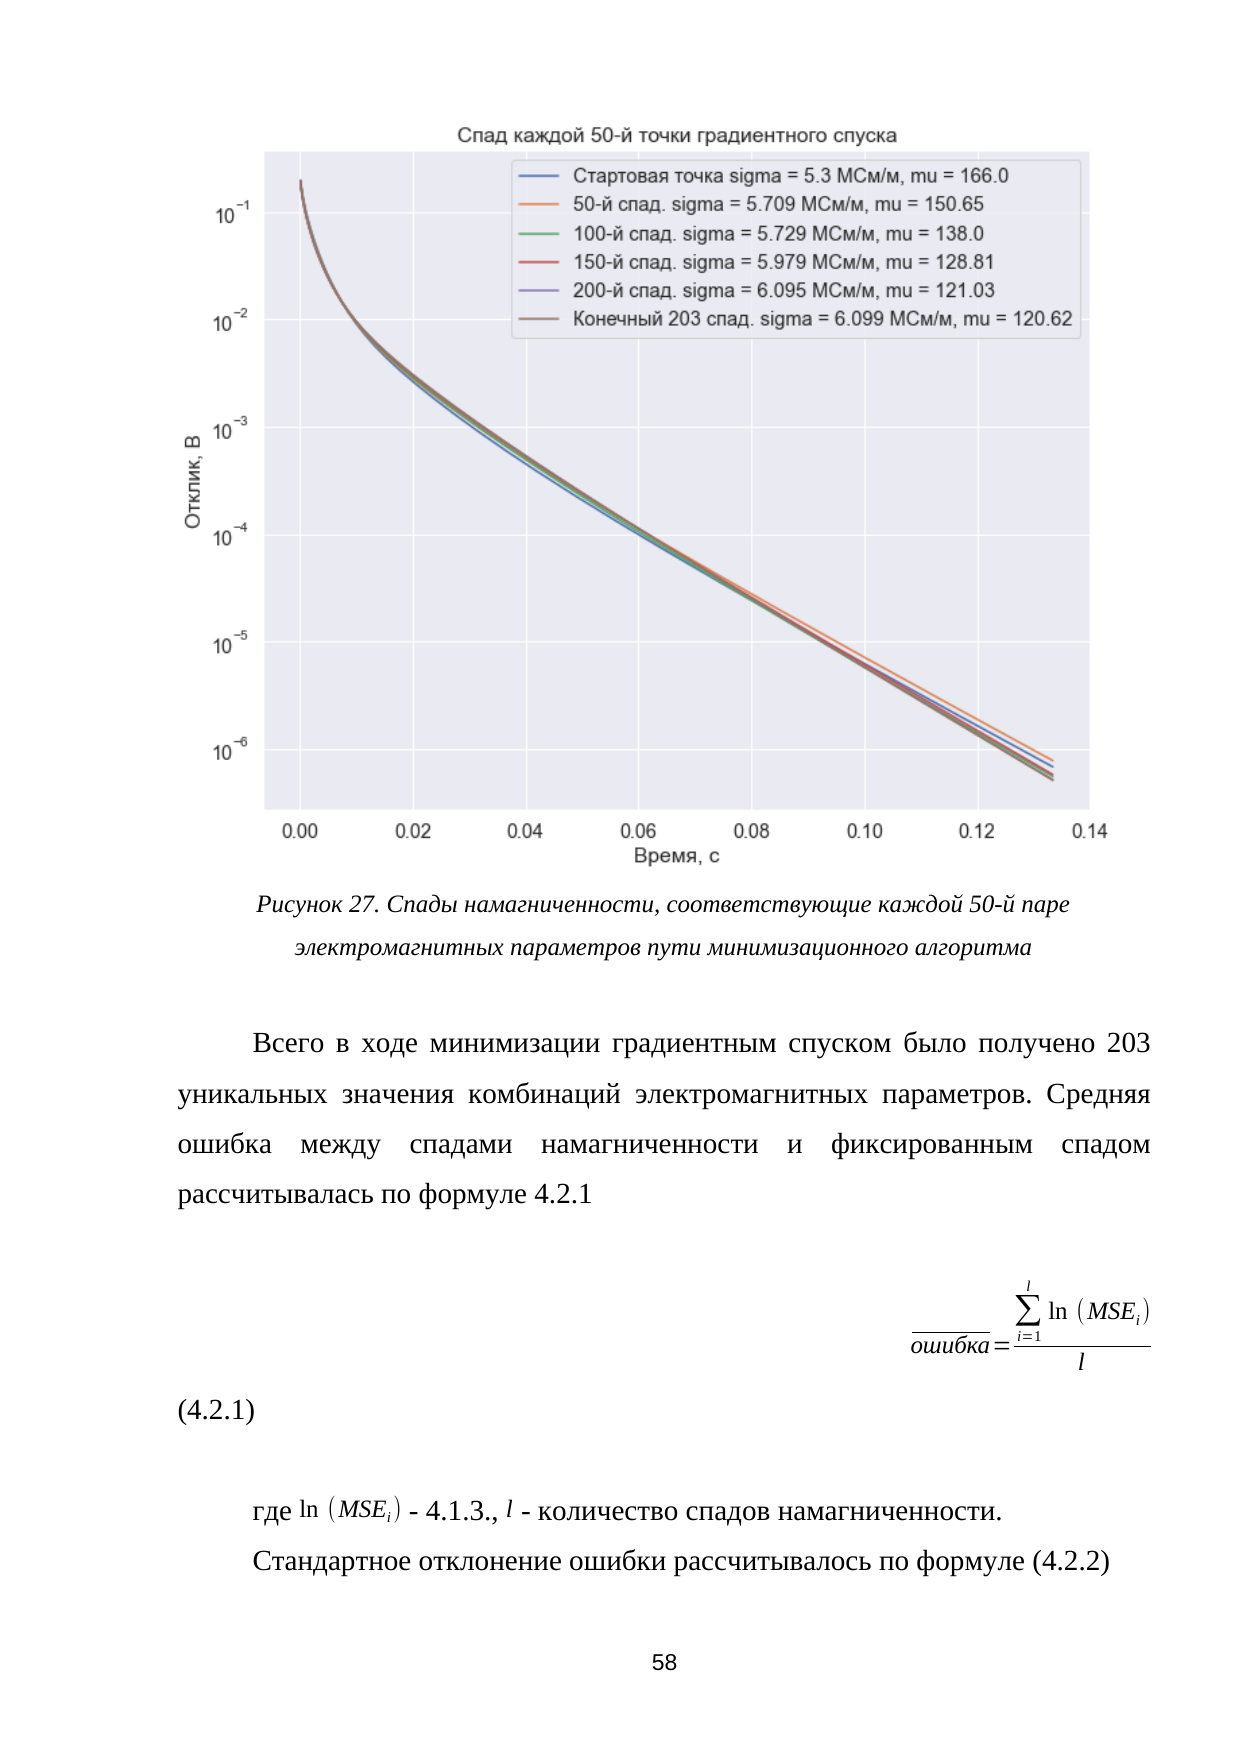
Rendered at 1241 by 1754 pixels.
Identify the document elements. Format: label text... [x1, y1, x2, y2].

picture [177, 118, 1118, 876]
text Рисунок 27. Спады намагниченности, соответствующие каждой 50-й паре электромагнитных параметров пути минимизационного алгоритма [177, 889, 1152, 961]
text Стандартное отклонение ошибки рассчитывалось по формуле (4.2.2) [177, 1543, 1152, 1577]
text (4.2.1) [177, 1277, 1152, 1426]
text где - 4.1.3., - количество спадов намагниченности. [177, 1493, 1152, 1527]
text Всего в ходе минимизации градиентным спуском было получено 203 уникальных значения комбинаций электромагнитных параметров. Средняя ошибка между спадами намагниченности и фиксированным спадом рассчитывалась по формуле 4.2.1 [177, 1025, 1152, 1210]
